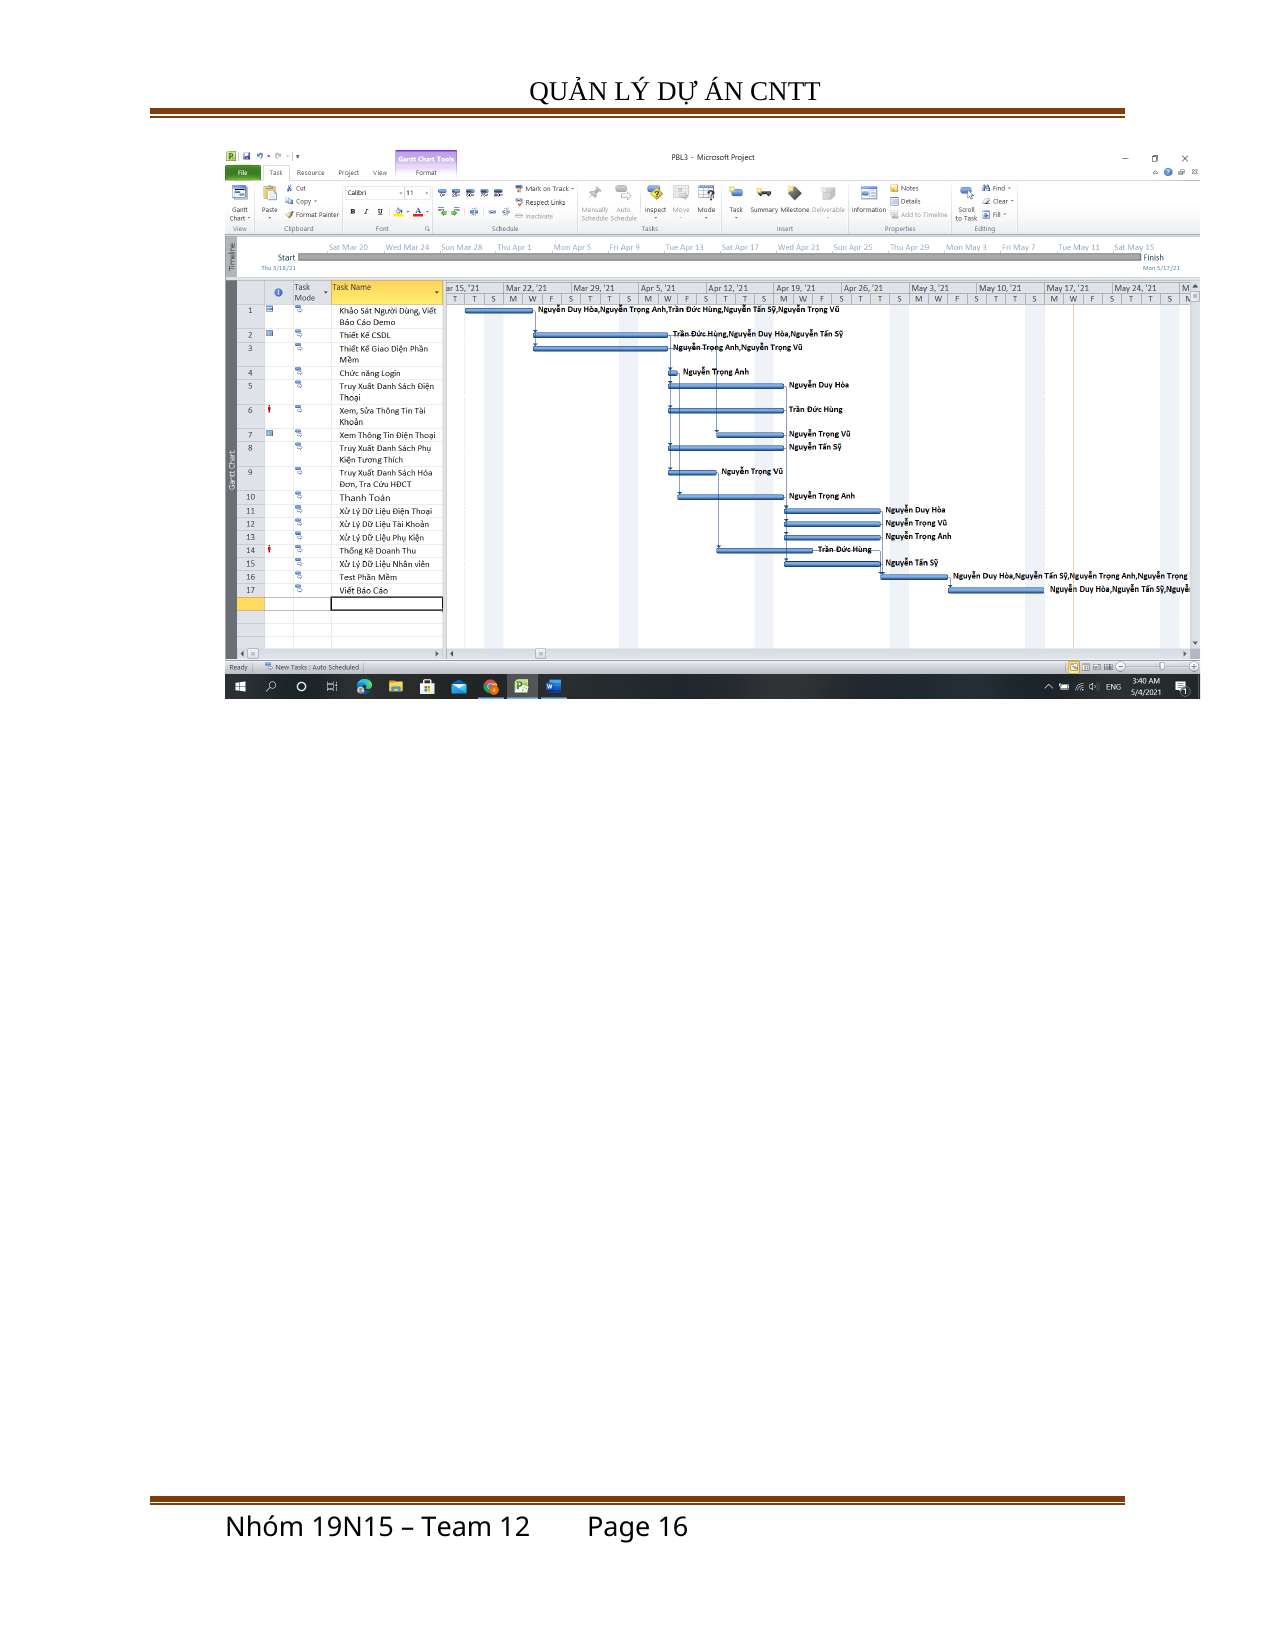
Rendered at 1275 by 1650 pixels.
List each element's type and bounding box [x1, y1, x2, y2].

picture [225, 150, 1200, 699]
